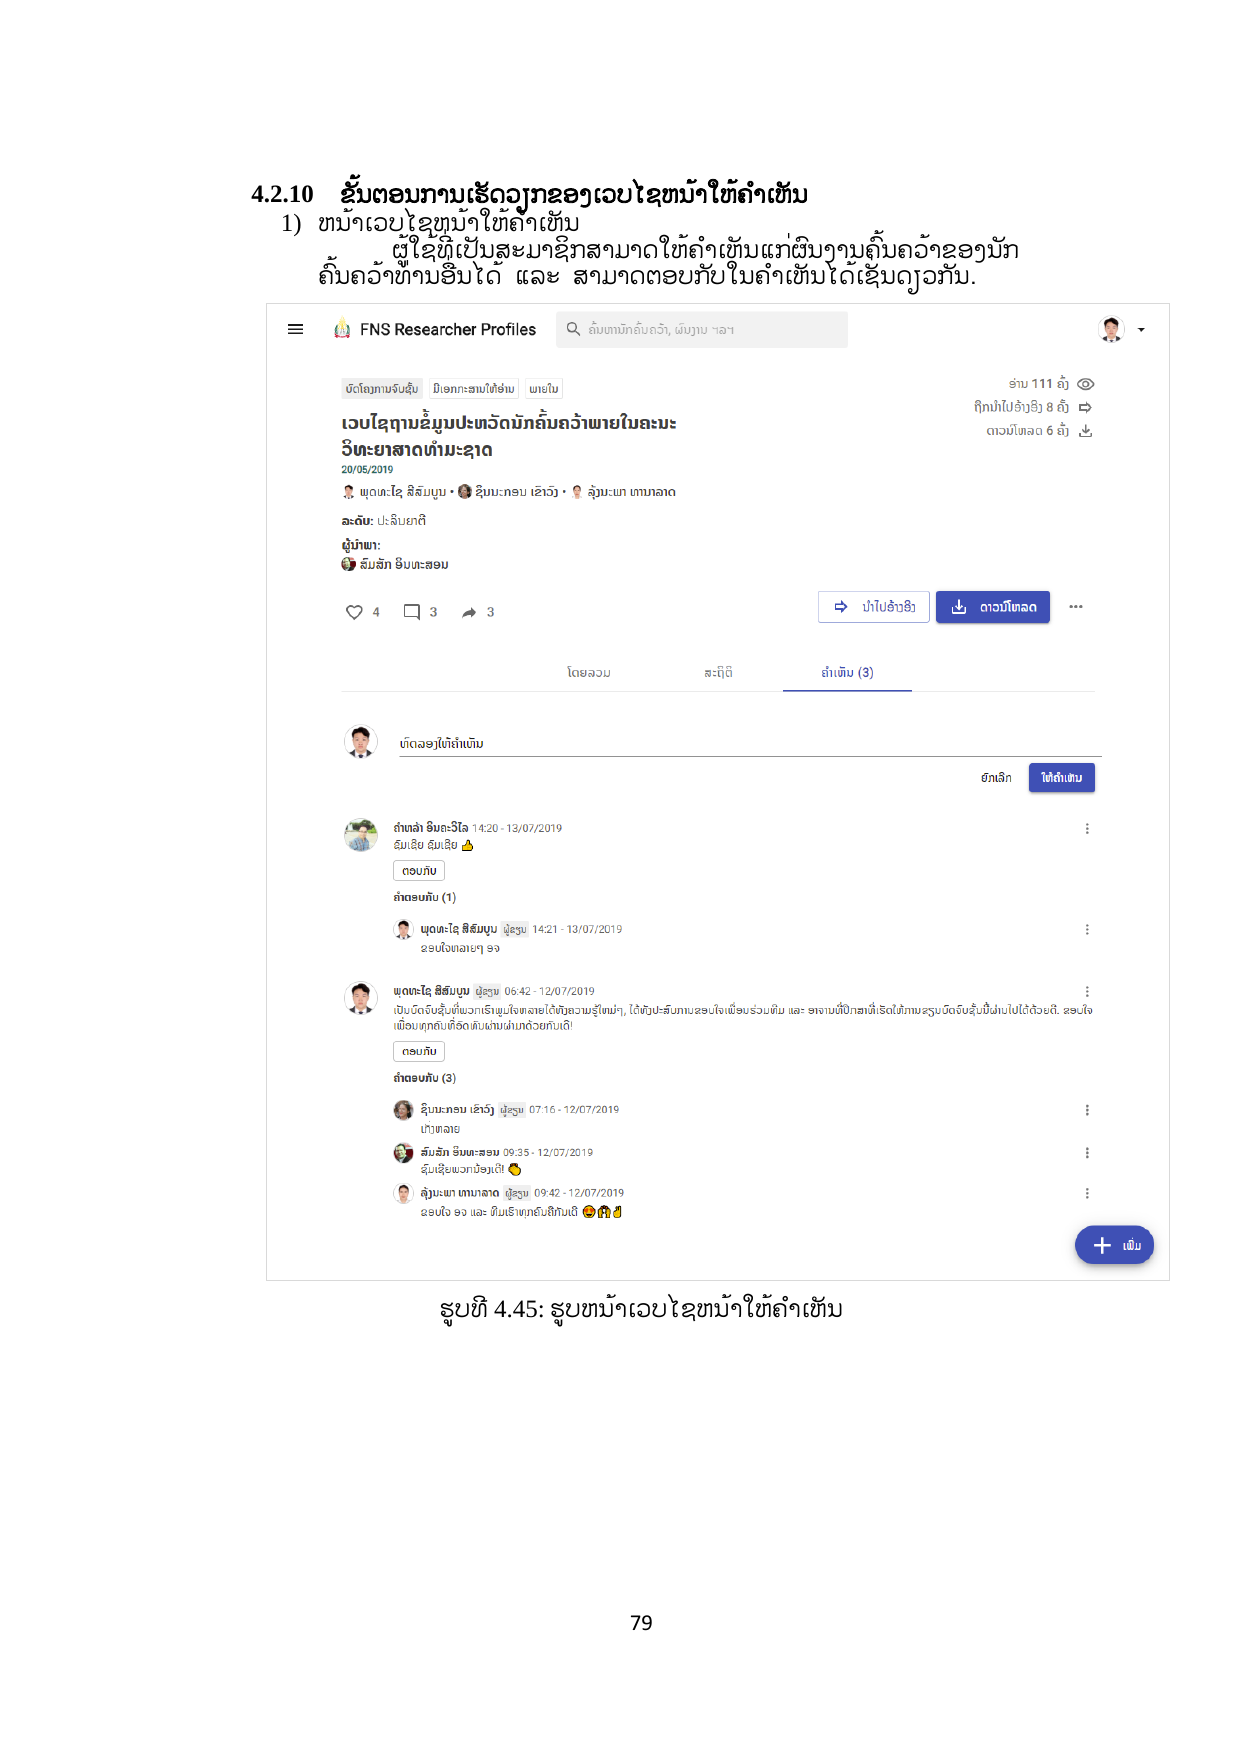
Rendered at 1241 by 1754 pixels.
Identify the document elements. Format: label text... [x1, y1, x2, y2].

subtitle ຂັ້ນຕອນການເຮັດວຽກຂອງເວບໄຊຫນ້າໃຫ້ຄຳເຫັນ [251, 179, 1090, 208]
list ຜູ້ໃຊ້ທີ່ເປັນສະມາຊິກສາມາດໃຫ້ຄຳເຫັນແກ່ຜົນງານຄົ້ນຄວ້າຂອງນັກຄົ້ນຄວ້າທ່ານອື່ນໄດ້ ແລະ ສາມາດຕອບກັບໃນຄຳເຫັນໄດ້ເຊັ່ນດຽວກັນ. [318, 238, 1090, 289]
list ຫນ້າເວບໄຊຫນ້າໃຫ້ຄຳເຫັນ [281, 208, 1090, 237]
picture [267, 304, 1169, 1280]
